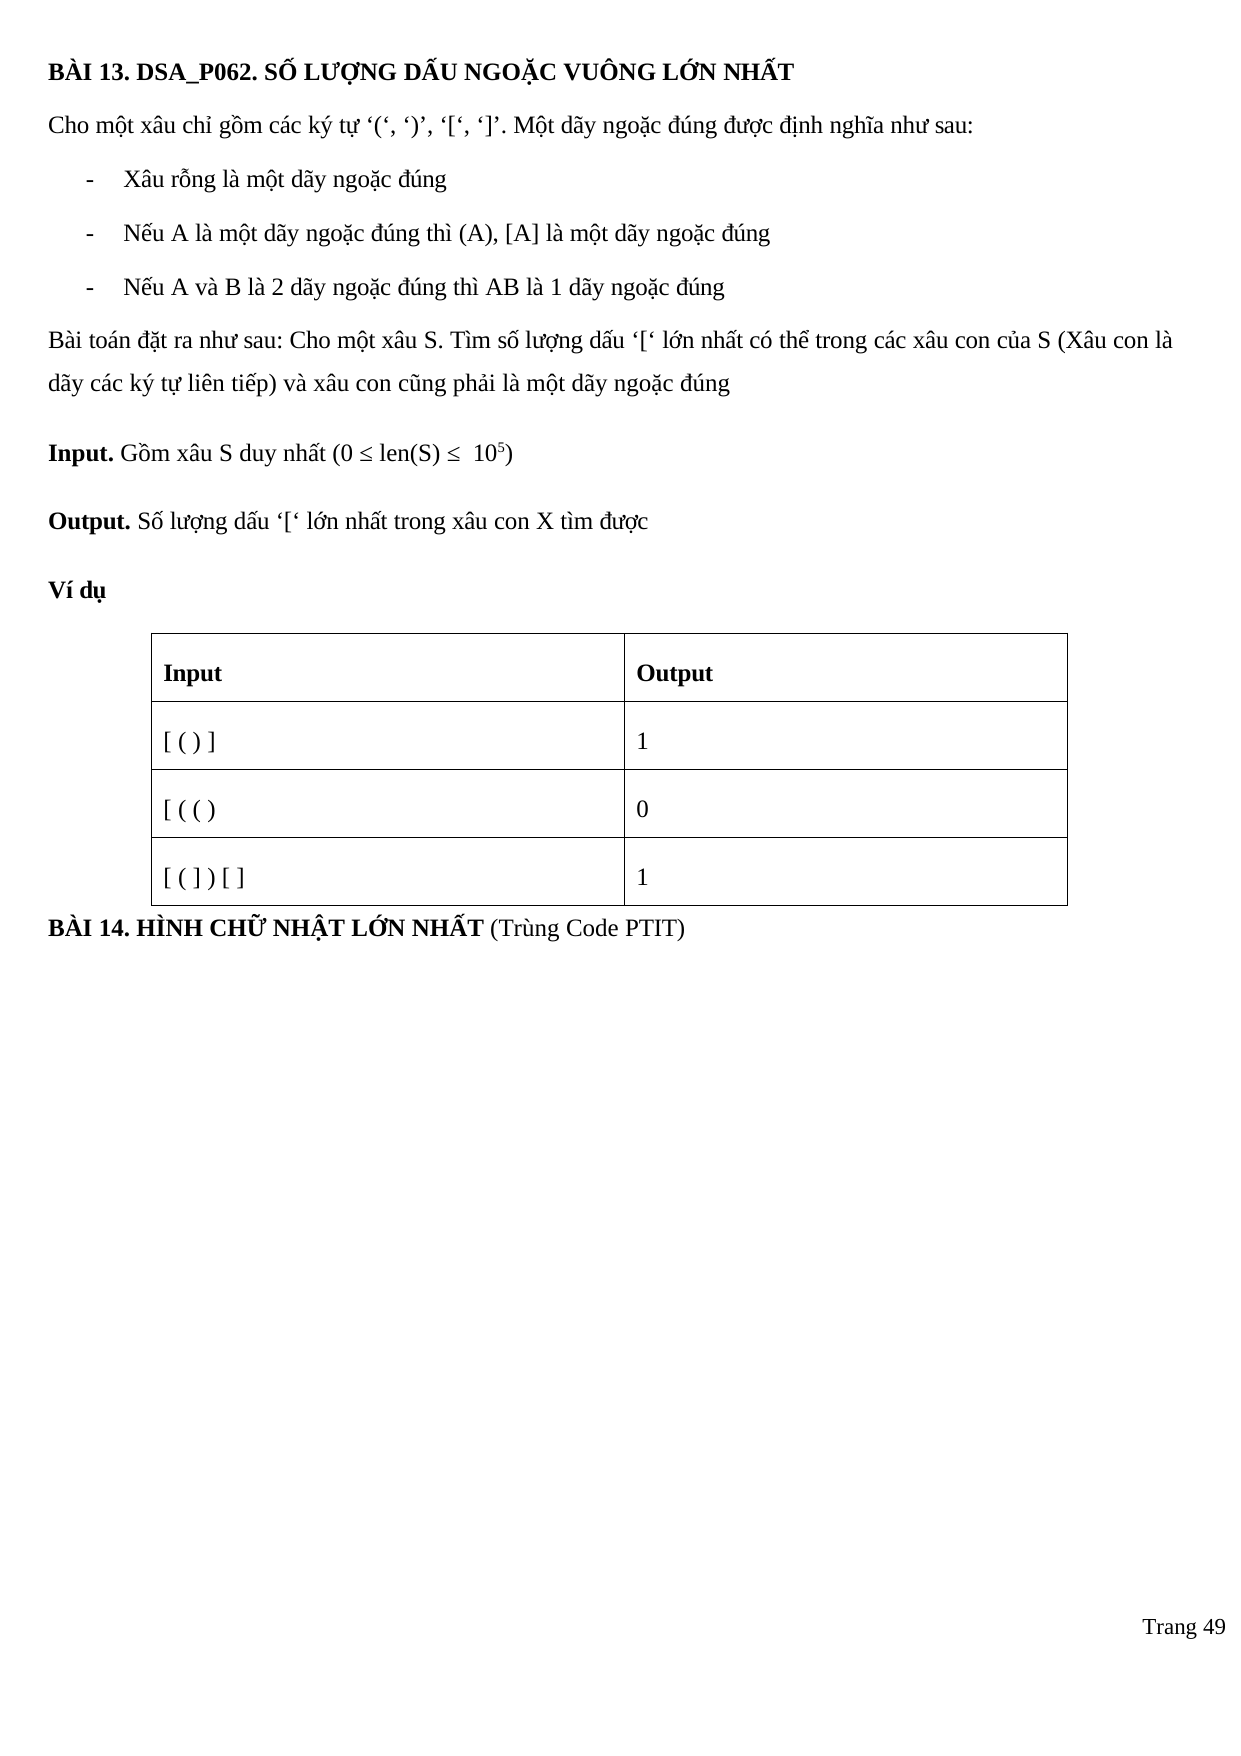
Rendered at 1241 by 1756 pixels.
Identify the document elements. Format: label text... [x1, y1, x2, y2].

list Xâu rỗng là một dãy ngoặc đúng [86, 164, 1226, 193]
table_header Output [625, 634, 1067, 701]
text BÀI 13. DSA_P062. SỐ LƯỢNG DẤU NGOẶC VUÔNG LỚN NHẤT [48, 57, 1226, 86]
text Output. Số lượng dấu ‘[‘ lớn nhất trong xâu con X tìm được [48, 506, 1226, 535]
table_cell [ ( ) ] [152, 702, 624, 769]
subtitle Ví dụ [48, 575, 1226, 604]
text BÀI 14. HÌNH CHỮ NHẬT LỚN NHẤT (Trùng Code PTIT) [48, 913, 1226, 941]
table_cell 1 [625, 838, 1067, 905]
list Nếu A và B là 2 dãy ngoặc đúng thì AB là 1 dãy ngoặc đúng [86, 272, 1226, 301]
table_header Input [152, 634, 624, 701]
text Input. Gồm xâu S duy nhất (0 ≤ len(S) ≤ 105) [48, 438, 1226, 467]
table_cell [ ( ( ) [152, 770, 624, 837]
list Nếu A là một dãy ngoặc đúng thì (A), [A] là một dãy ngoặc đúng [86, 218, 1226, 247]
table_cell [ ( ] ) [ ] [152, 838, 624, 905]
table_cell 0 [625, 770, 1067, 837]
text Cho một xâu chỉ gồm các ký tự ‘(‘, ‘)’, ‘[‘, ‘]’. Một dãy ngoặc đúng được định nghĩa như sau: [48, 110, 1226, 139]
text Bài toán đặt ra như sau: Cho một xâu S. Tìm số lượng dấu ‘[‘ lớn nhất có thể trong các xâu con của S (Xâu con là dãy các ký tự liên tiếp) và xâu con cũng phải là một dãy ngoặc đúng [48, 325, 1186, 397]
table_cell 1 [625, 702, 1067, 769]
